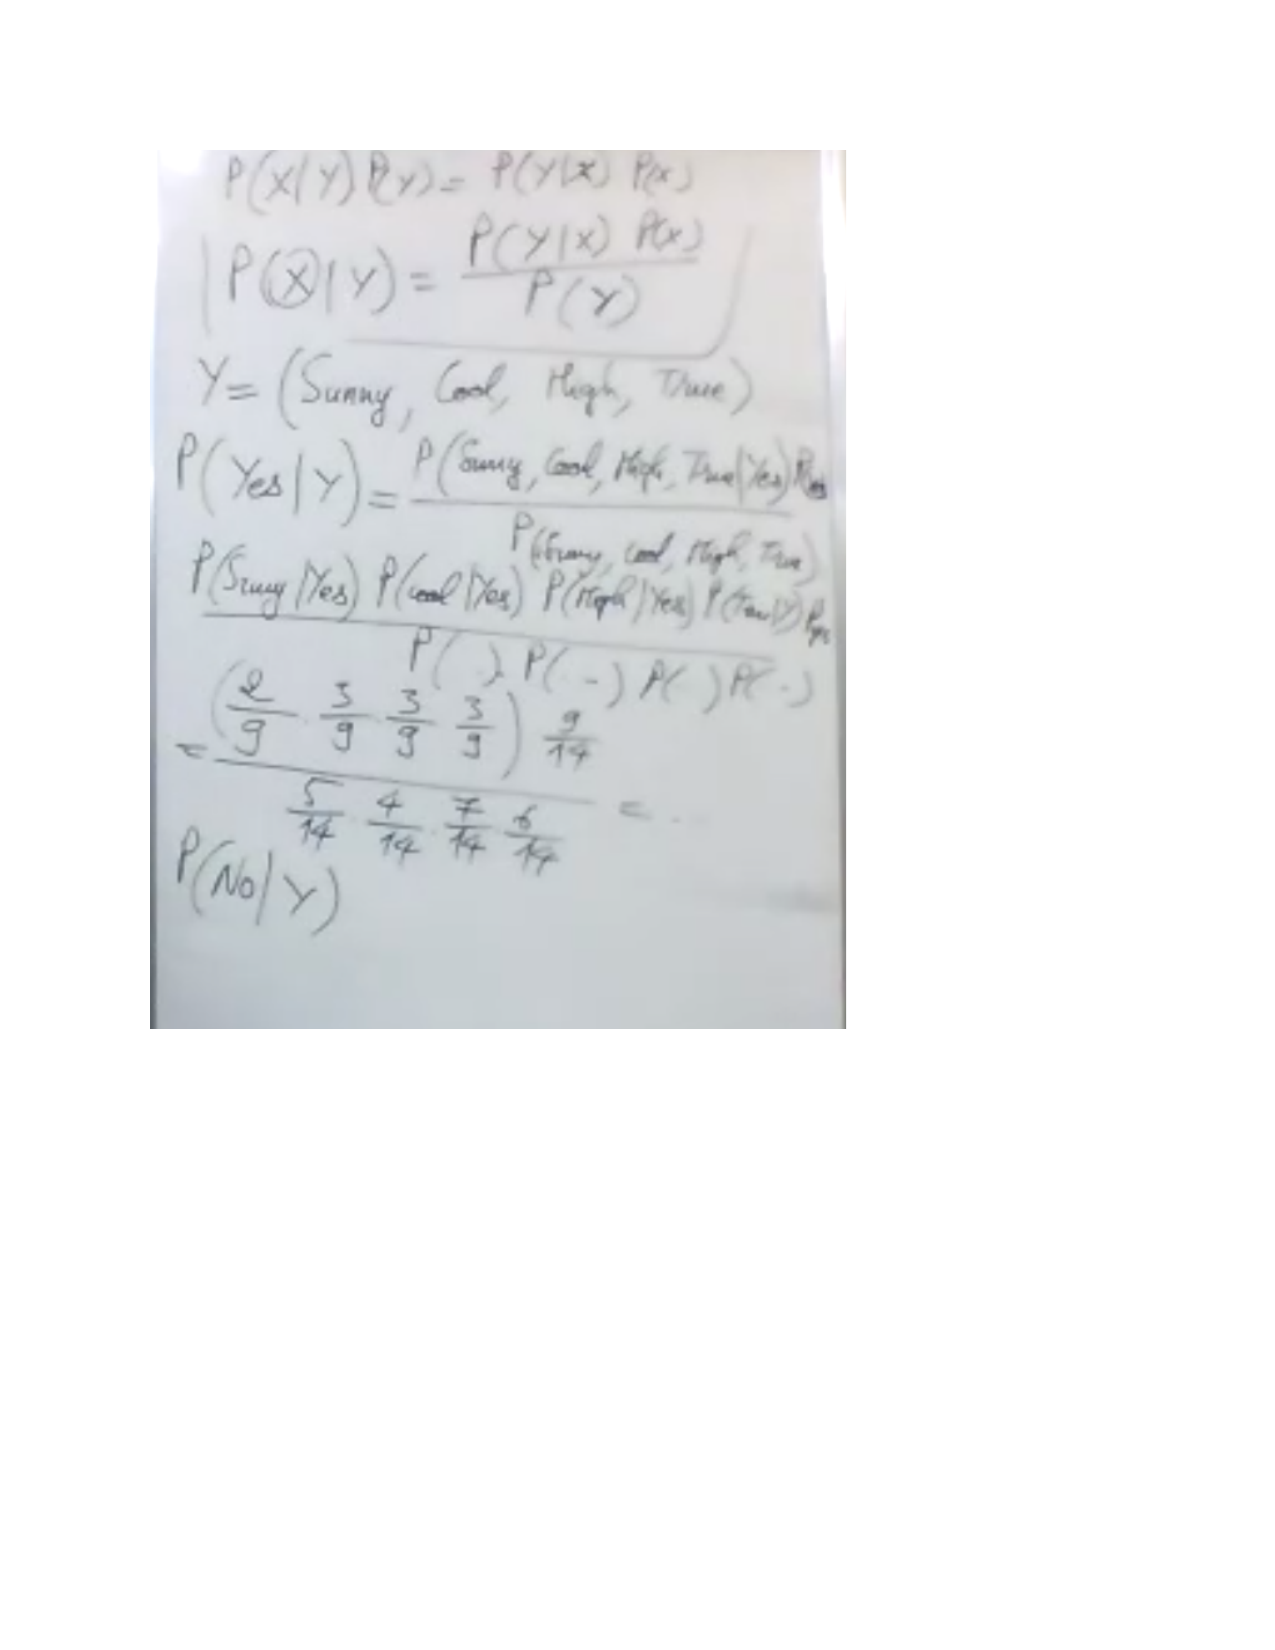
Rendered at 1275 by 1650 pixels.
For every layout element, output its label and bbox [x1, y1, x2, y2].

picture [150, 150, 847, 1029]
